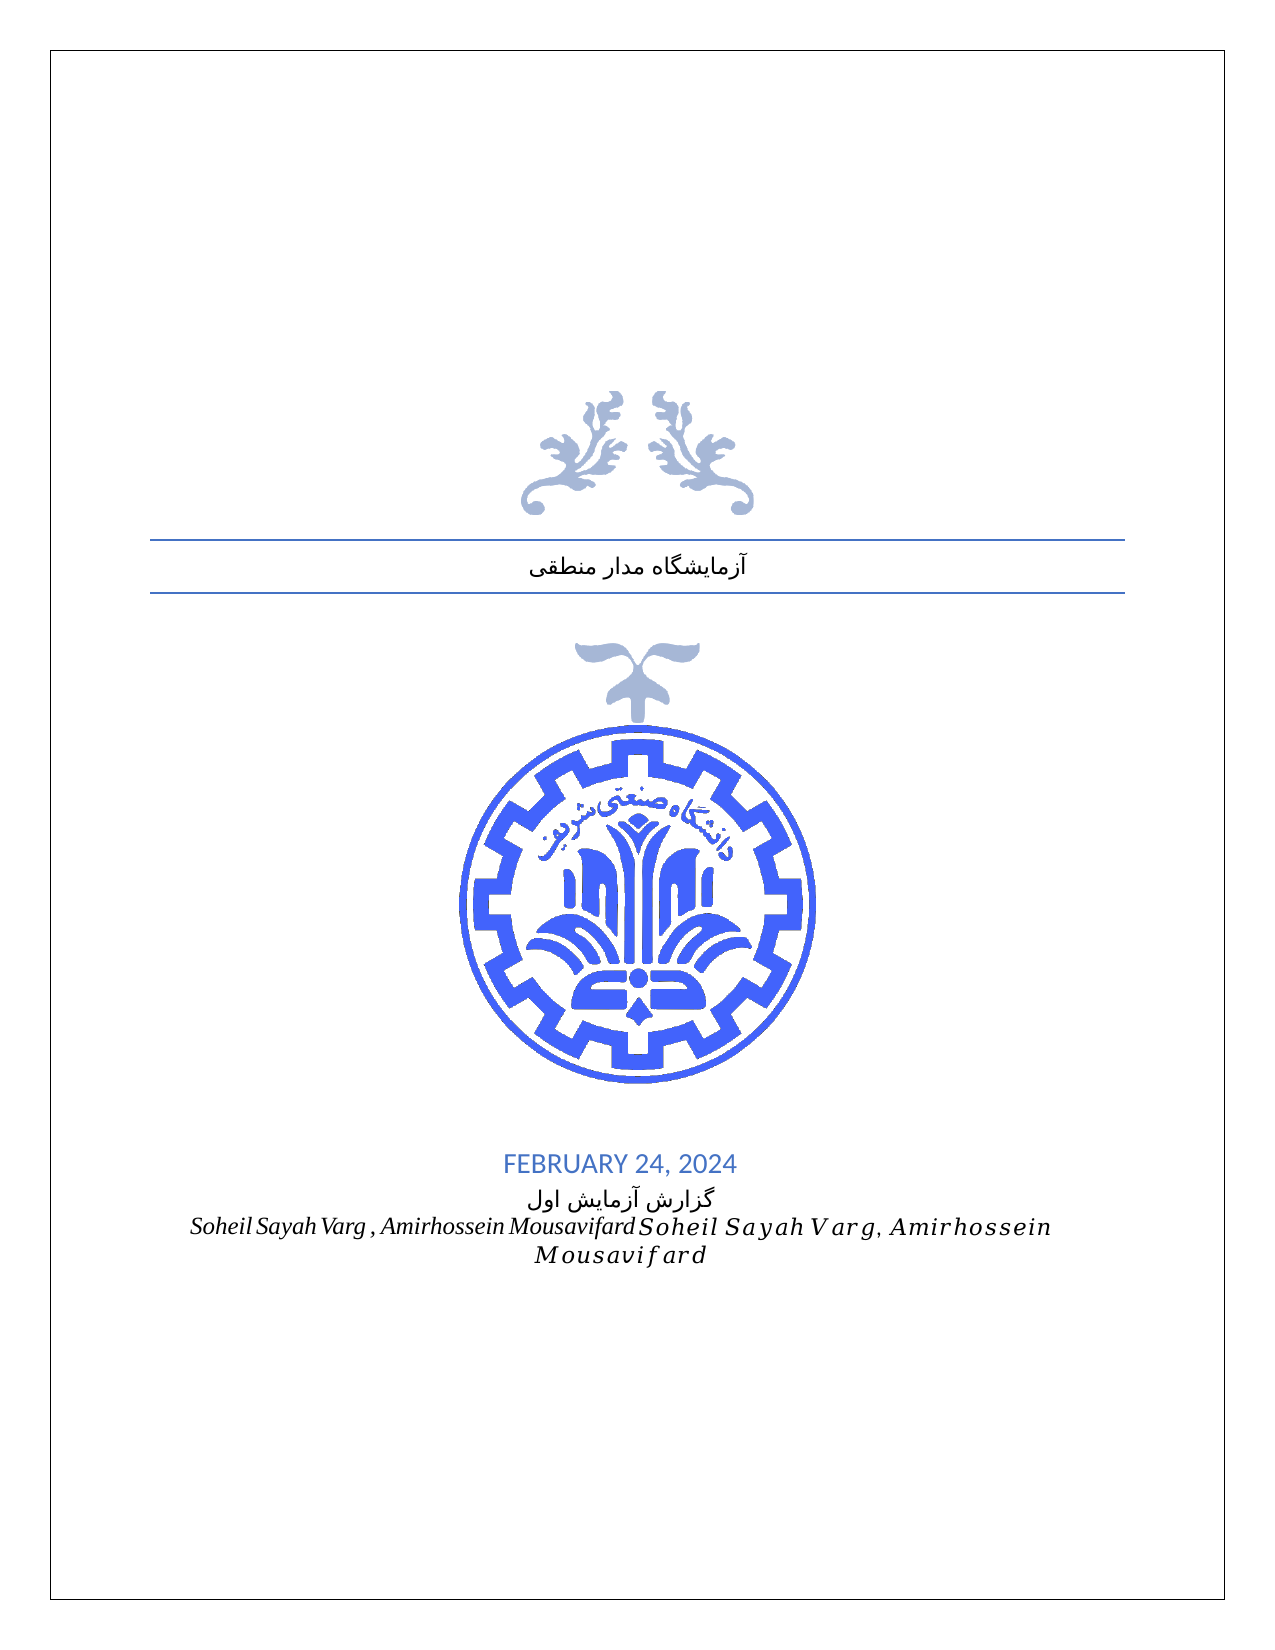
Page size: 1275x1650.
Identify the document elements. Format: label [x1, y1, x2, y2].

picture [459, 725, 816, 1084]
